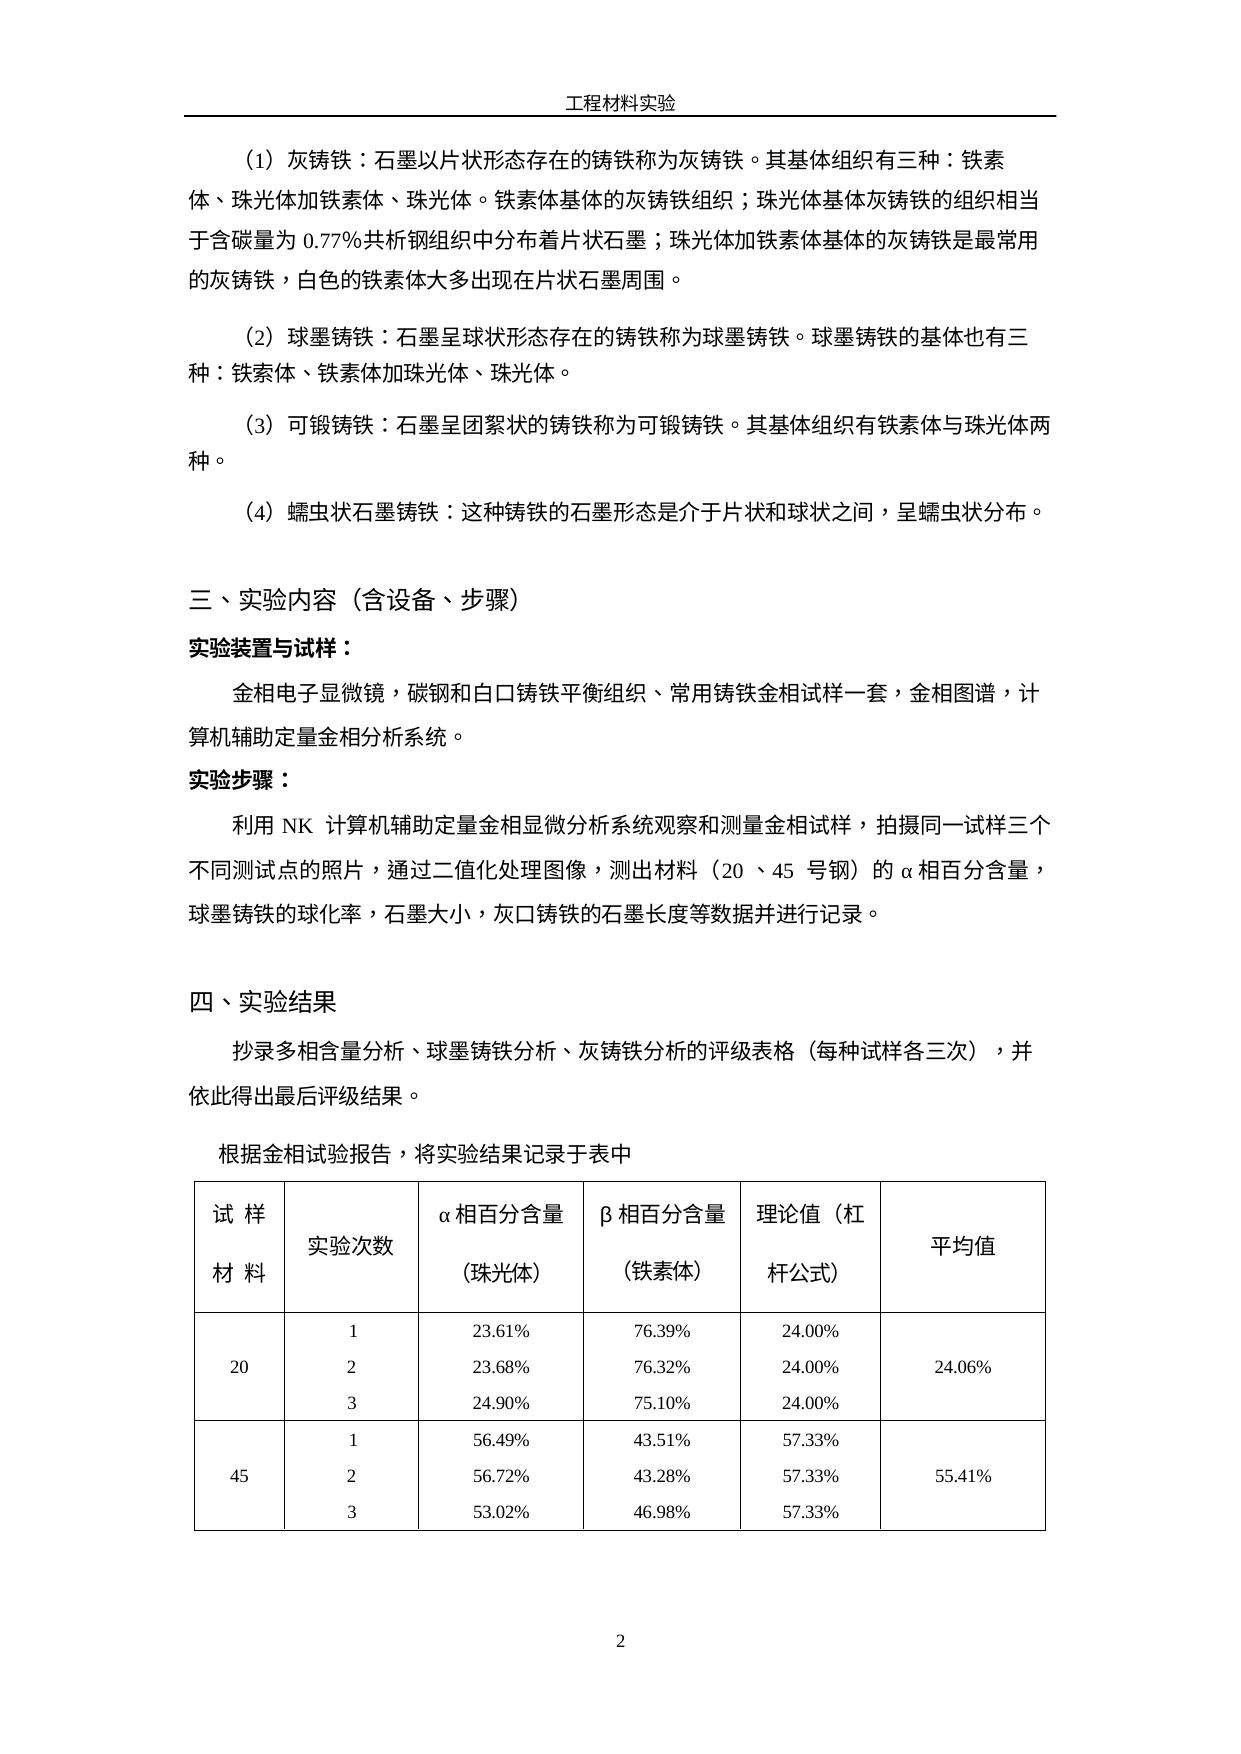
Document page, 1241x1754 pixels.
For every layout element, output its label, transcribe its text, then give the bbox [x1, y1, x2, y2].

text 抄录多相含量分析、球墨铸铁分析、灰铸铁分析的评级表格（每种试样各三次），并依此得出最后评级结果。 [188, 1036, 1053, 1110]
table_cell 24.06% [881, 1313, 1045, 1420]
table_cell 56.49% 56.72% 53.02% [419, 1421, 583, 1529]
table_cell 76.39% 76.32% 75.10% [584, 1313, 740, 1420]
table_cell 1 2 3 [285, 1313, 418, 1420]
text （3）可锻铸铁：石墨呈团絮状的铸铁称为可锻铸铁。其基体组织有铁素体与珠光体两种。 [188, 410, 1051, 476]
table_header β 相百分含量 （铁素体） [584, 1182, 740, 1312]
table_cell 23.61% 23.68% 24.90% [419, 1313, 583, 1420]
text （4）蠕虫状石墨铸铁：这种铸铁的石墨形态是介于片状和球状之间，呈蠕虫状分布。 [232, 498, 1056, 525]
table_cell 57.33% 57.33% 57.33% [741, 1421, 880, 1529]
text 根据金相试验报告，将实验结果记录于表中 [218, 1144, 1056, 1167]
text 三、实验内容（含设备、步骤） [189, 585, 1056, 616]
table_cell 24.00% 24.00% 24.00% [741, 1313, 880, 1420]
text （1）灰铸铁：石墨以片状形态存在的铸铁称为灰铸铁。其基体组织有三种：铁素体、珠光体加铁素体、珠光体。铁素体基体的灰铸铁组织；珠光体基体灰铸铁的组织相当于含碳量为 0.77％共析钢组织中分布着片状石墨；珠光体加铁素体基体的灰铸铁是最常用的灰铸铁，白色的铁素体大多出现在片状石墨周围。 [188, 145, 1048, 295]
text 四、实验结果 [189, 987, 1056, 1018]
table_cell 1 2 3 [285, 1421, 418, 1529]
table_header 实验次数 [285, 1182, 418, 1312]
table_header α 相百分含量 （珠光体） [419, 1182, 583, 1312]
table_cell 55.41% [881, 1421, 1045, 1529]
text 实验装置与试样： [188, 634, 1056, 661]
text （2）球墨铸铁：石墨呈球状形态存在的铸铁称为球墨铸铁。球墨铸铁的基体也有三种：铁索体、铁素体加珠光体、珠光体。 [188, 322, 1029, 388]
text 实验步骤： [188, 767, 1056, 794]
table_cell 45 [195, 1421, 284, 1529]
text 金相电子显微镜，碳钢和白口铸铁平衡组织、常用铸铁金相试样一套，金相图谱，计算机辅助定量金相分析系统。 [188, 678, 1040, 752]
text 利用 NK 计算机辅助定量金相显微分析系统观察和测量金相试样，拍摄同一试样三个不同测试点的照片，通过二值化处理图像，测出材料（20 、45 号钢）的 α 相百分含量，球墨铸铁的球化率，石墨大小，灰口铸铁的石墨长度等数据并进行记录。 [188, 810, 1052, 929]
table_header 平均值 [881, 1182, 1045, 1312]
table_header 试 样 材 料 [195, 1182, 284, 1312]
table_cell 20 [195, 1313, 284, 1420]
table_header 理论值（杠 杆公式） [741, 1182, 880, 1312]
table_cell 43.51% 43.28% 46.98% [584, 1421, 740, 1529]
